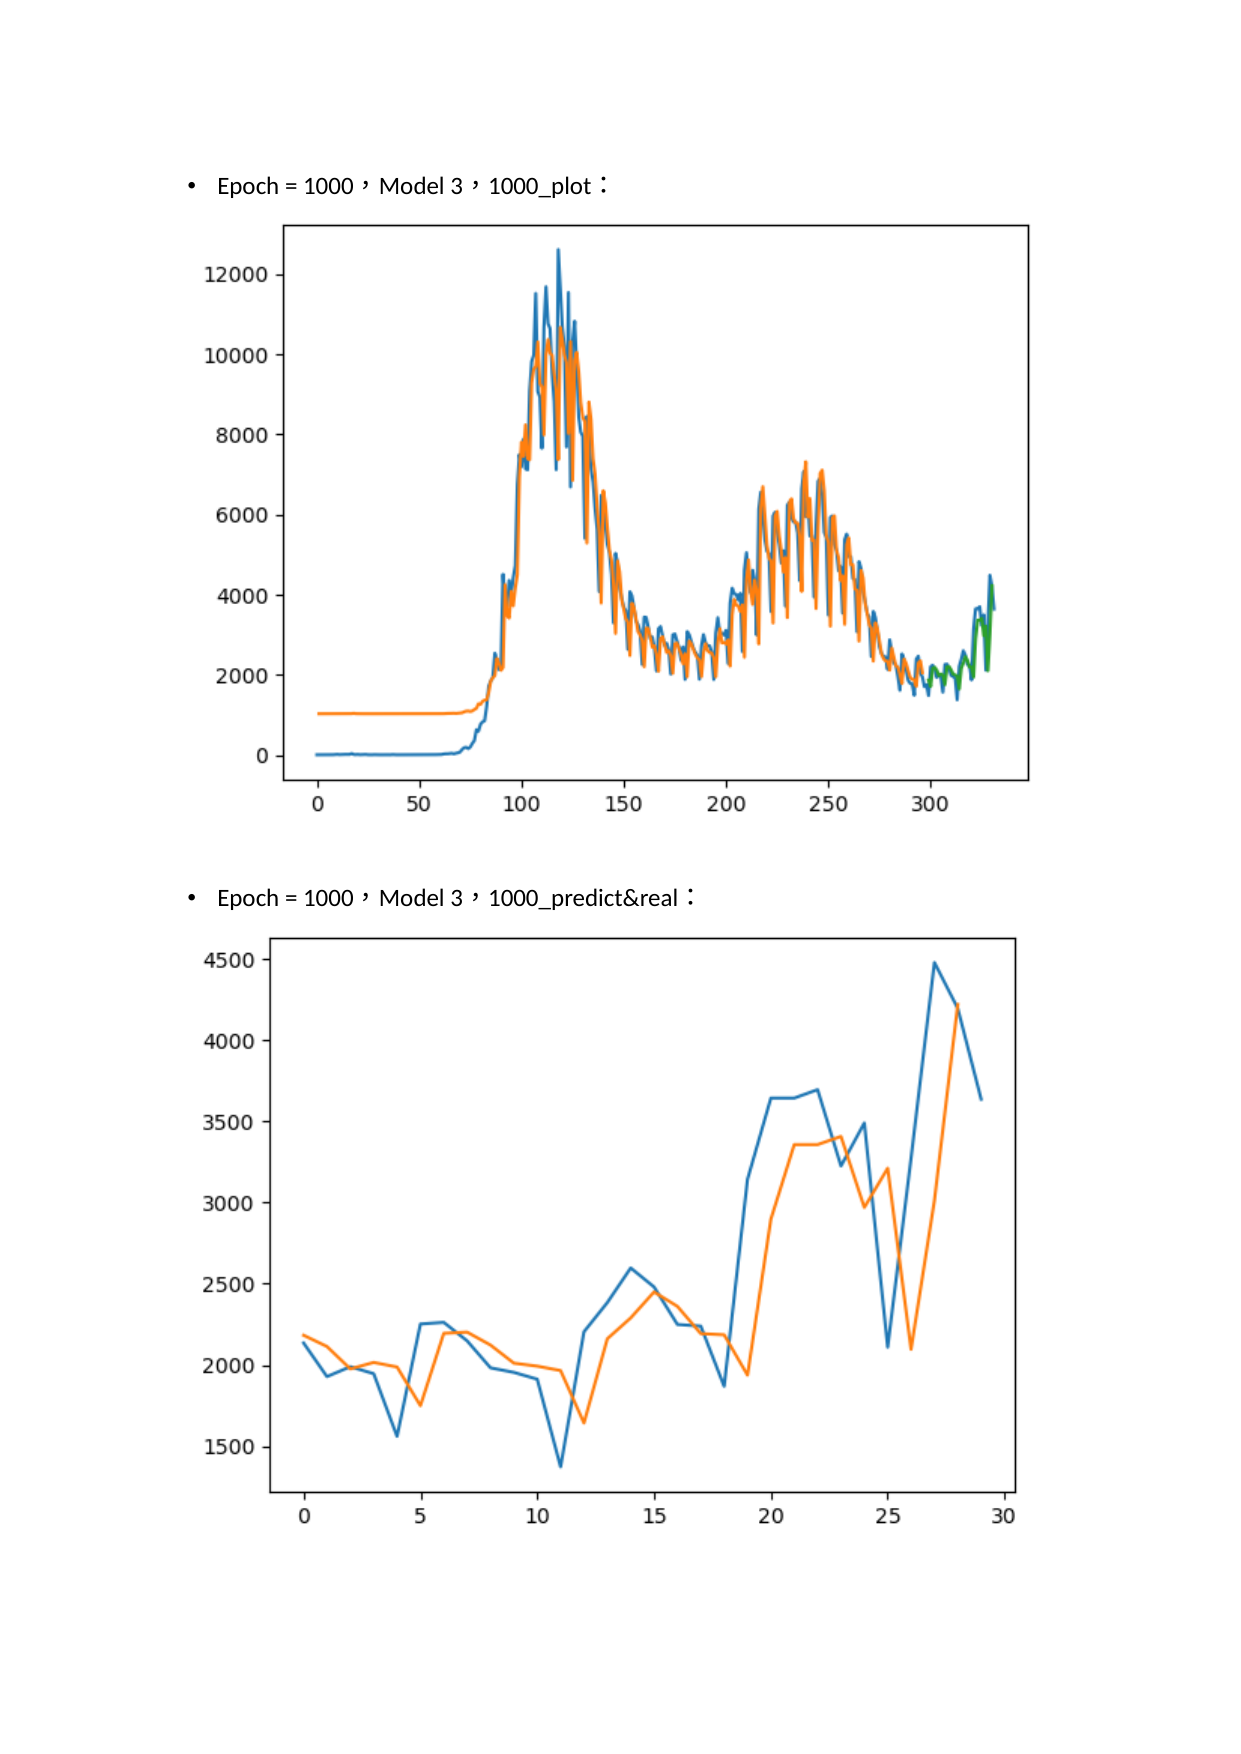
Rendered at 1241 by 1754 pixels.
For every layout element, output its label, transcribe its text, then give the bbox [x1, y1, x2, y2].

list Epoch = 1000，Model 3，1000_predict&real： [187, 877, 1053, 914]
picture [187, 210, 1043, 831]
picture [187, 923, 1033, 1543]
list Epoch = 1000，Model 3，1000_plot： [187, 164, 1053, 202]
